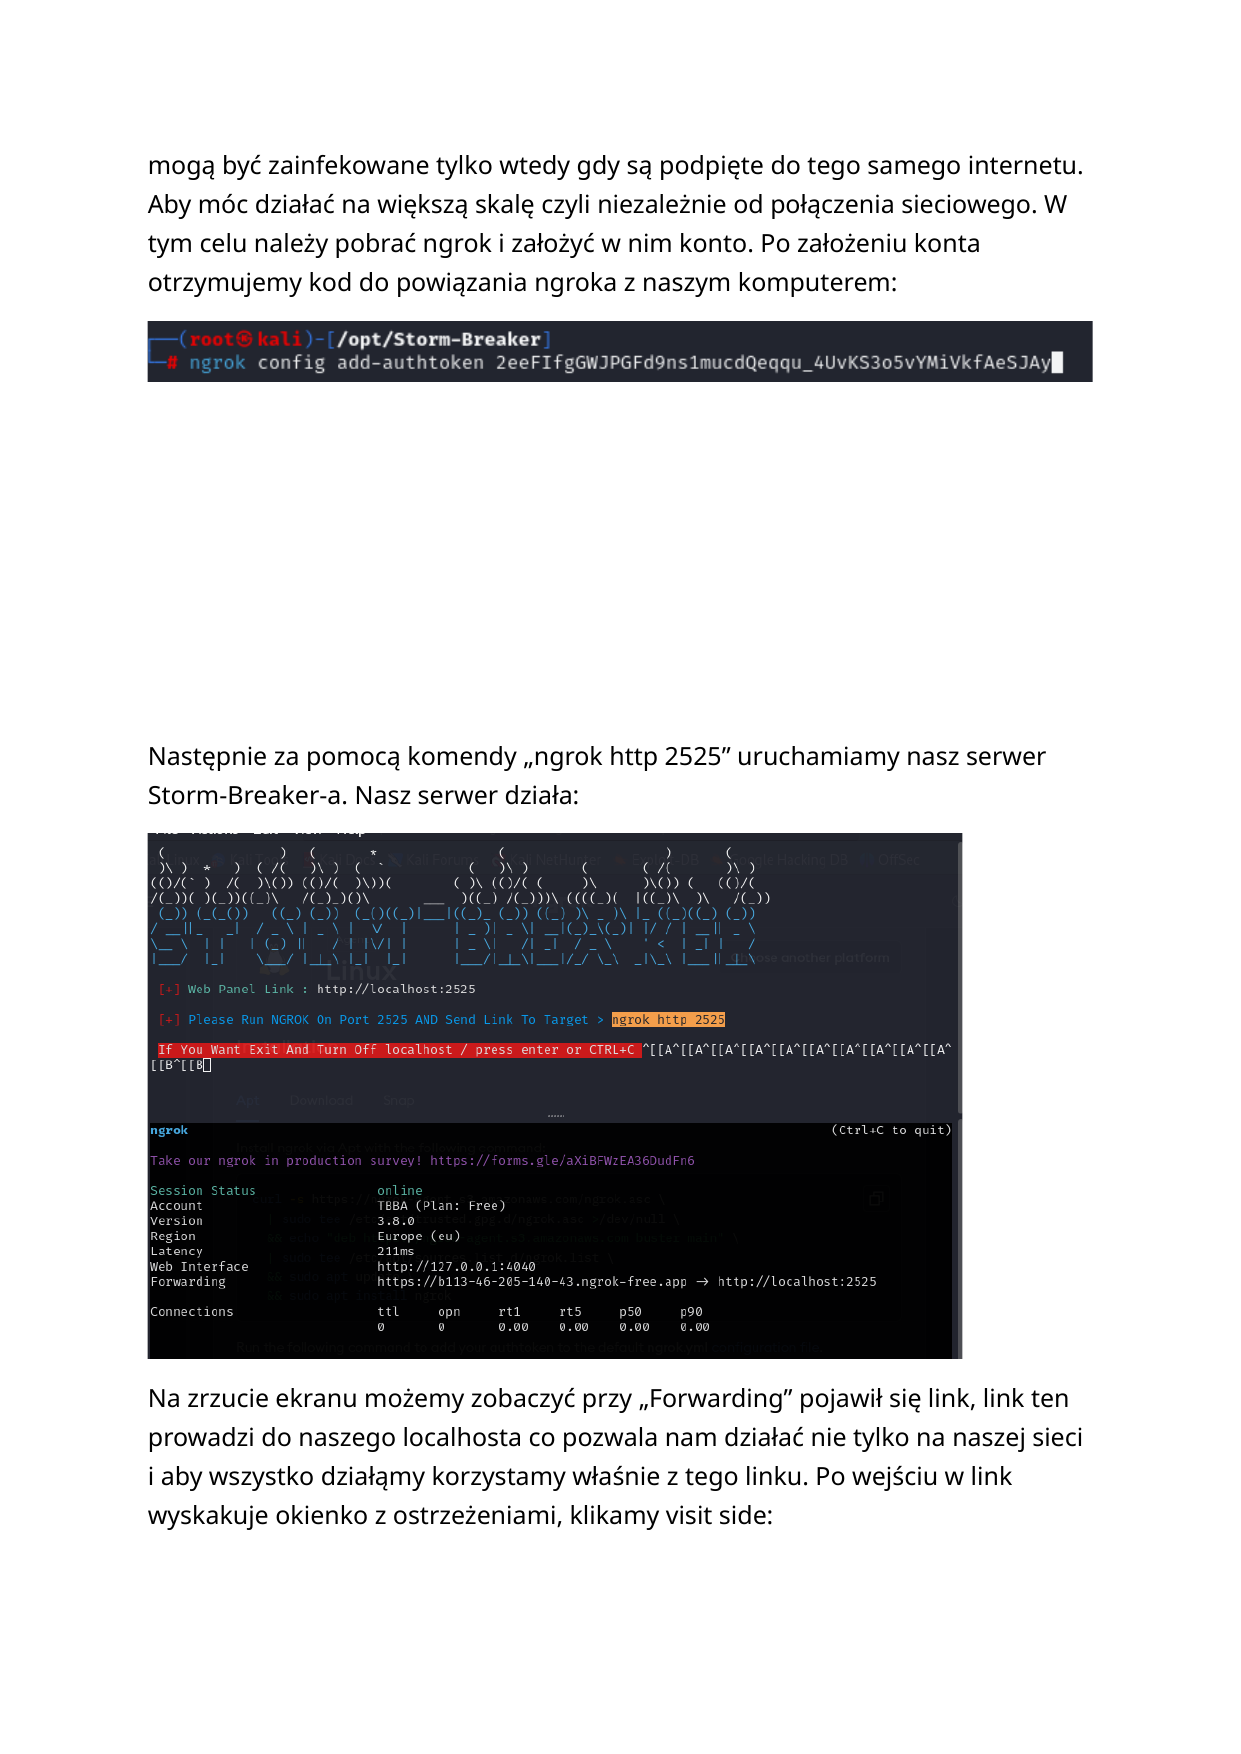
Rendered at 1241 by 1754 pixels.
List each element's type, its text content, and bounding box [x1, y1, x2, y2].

picture [147, 321, 1093, 382]
text Następnie za pomocą komendy „ngrok http 2525” uruchamiamy nasz serwer Storm-Breaker-a. Nasz serwer działa: [148, 739, 1093, 812]
picture [147, 833, 963, 1359]
text Na zrzucie ekranu możemy zobaczyć przy „Forwarding” pojawił się link, link ten prowadzi do naszego localhosta co pozwala nam działać nie tylko na naszej sieci i aby wszystko działąmy korzystamy właśnie z tego linku. Po wejściu w link wyskakuje okienko z ostrzeżeniami, klikamy visit side: [148, 1380, 1093, 1532]
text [148, 148, 1093, 299]
